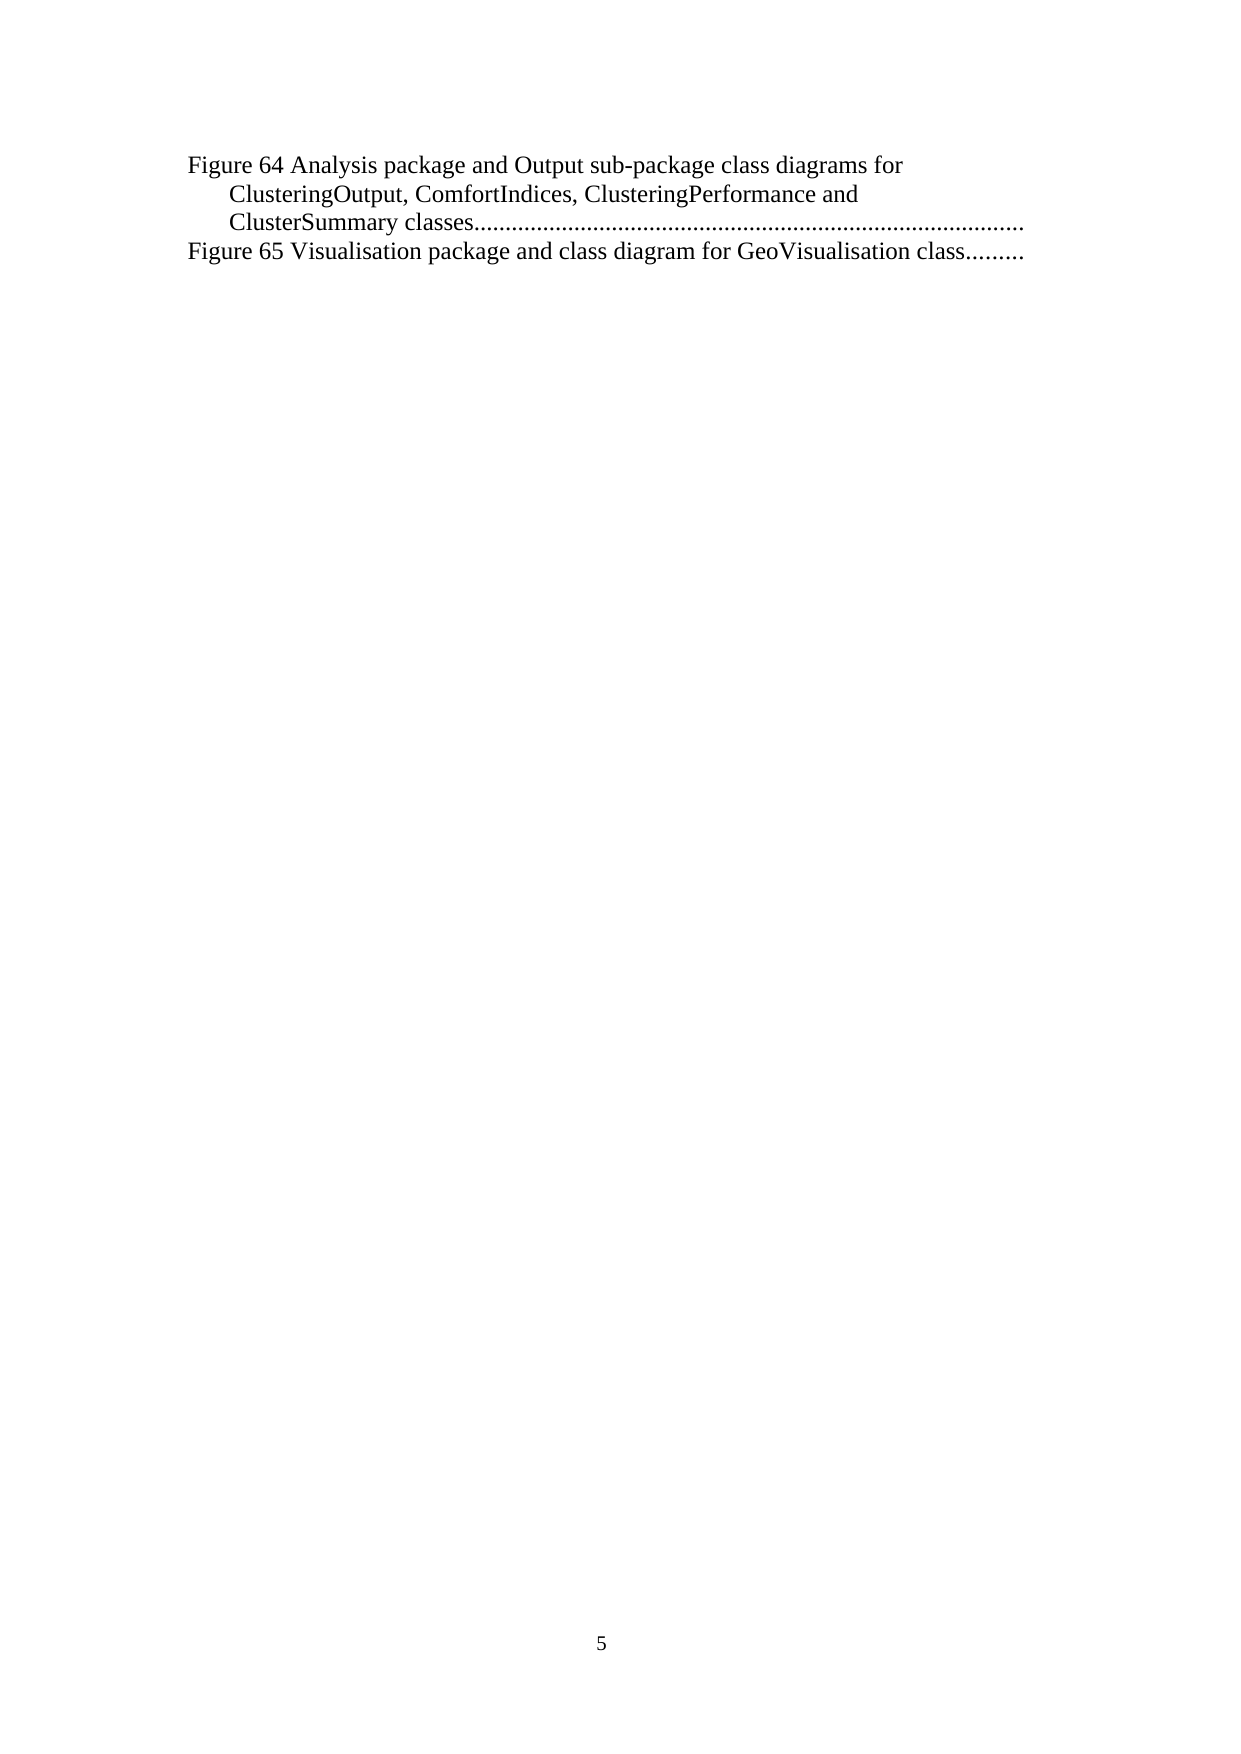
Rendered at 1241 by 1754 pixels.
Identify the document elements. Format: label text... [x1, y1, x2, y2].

text Figure 64 Analysis package and Output sub-package class diagrams for ClusteringOutput, ComfortIndices, ClusteringPerformance and ClusterSummary classes 98 [187, 150, 1015, 236]
text Figure 65 Visualisation package and class diagram for GeoVisualisation class 99 [187, 236, 1015, 265]
